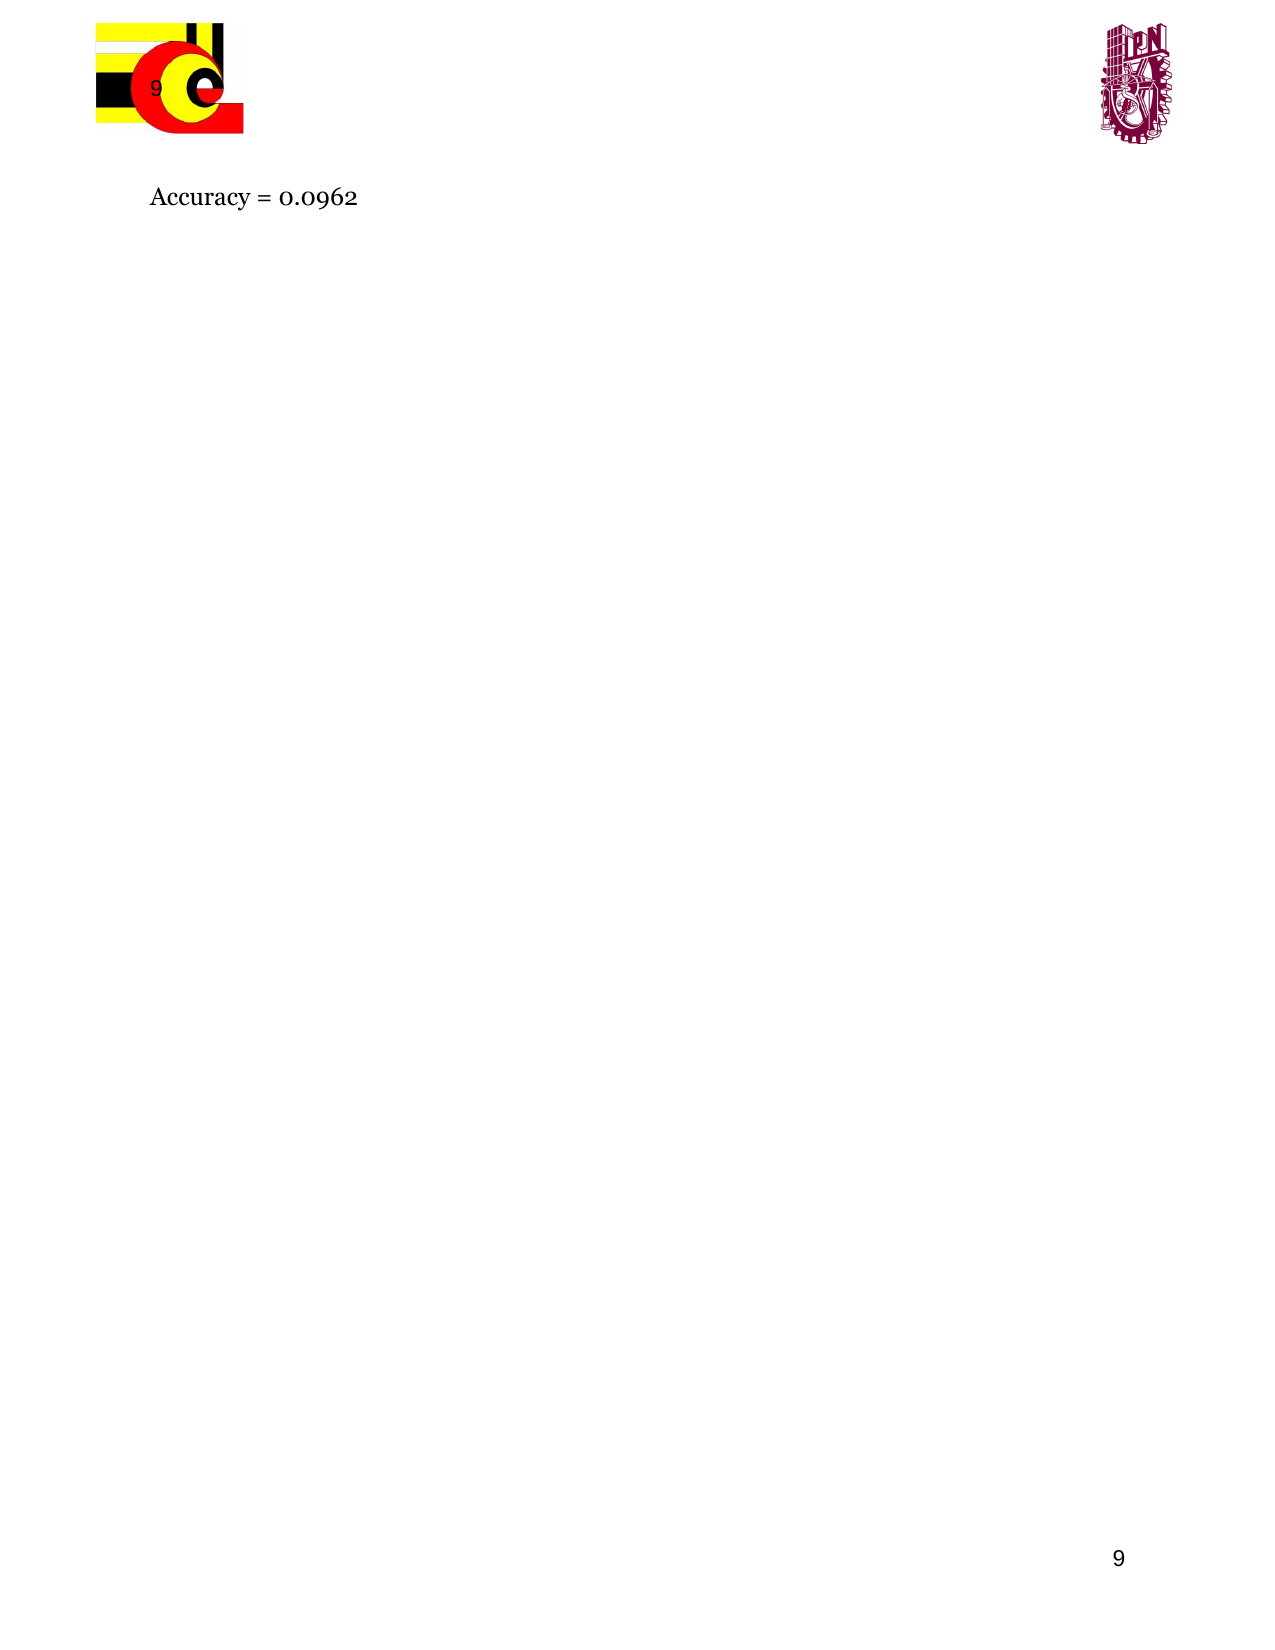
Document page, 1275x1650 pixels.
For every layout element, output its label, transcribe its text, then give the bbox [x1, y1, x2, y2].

text Accuracy = 0.0962 [150, 183, 1125, 211]
picture [95, 23, 244, 134]
picture [1100, 23, 1172, 144]
